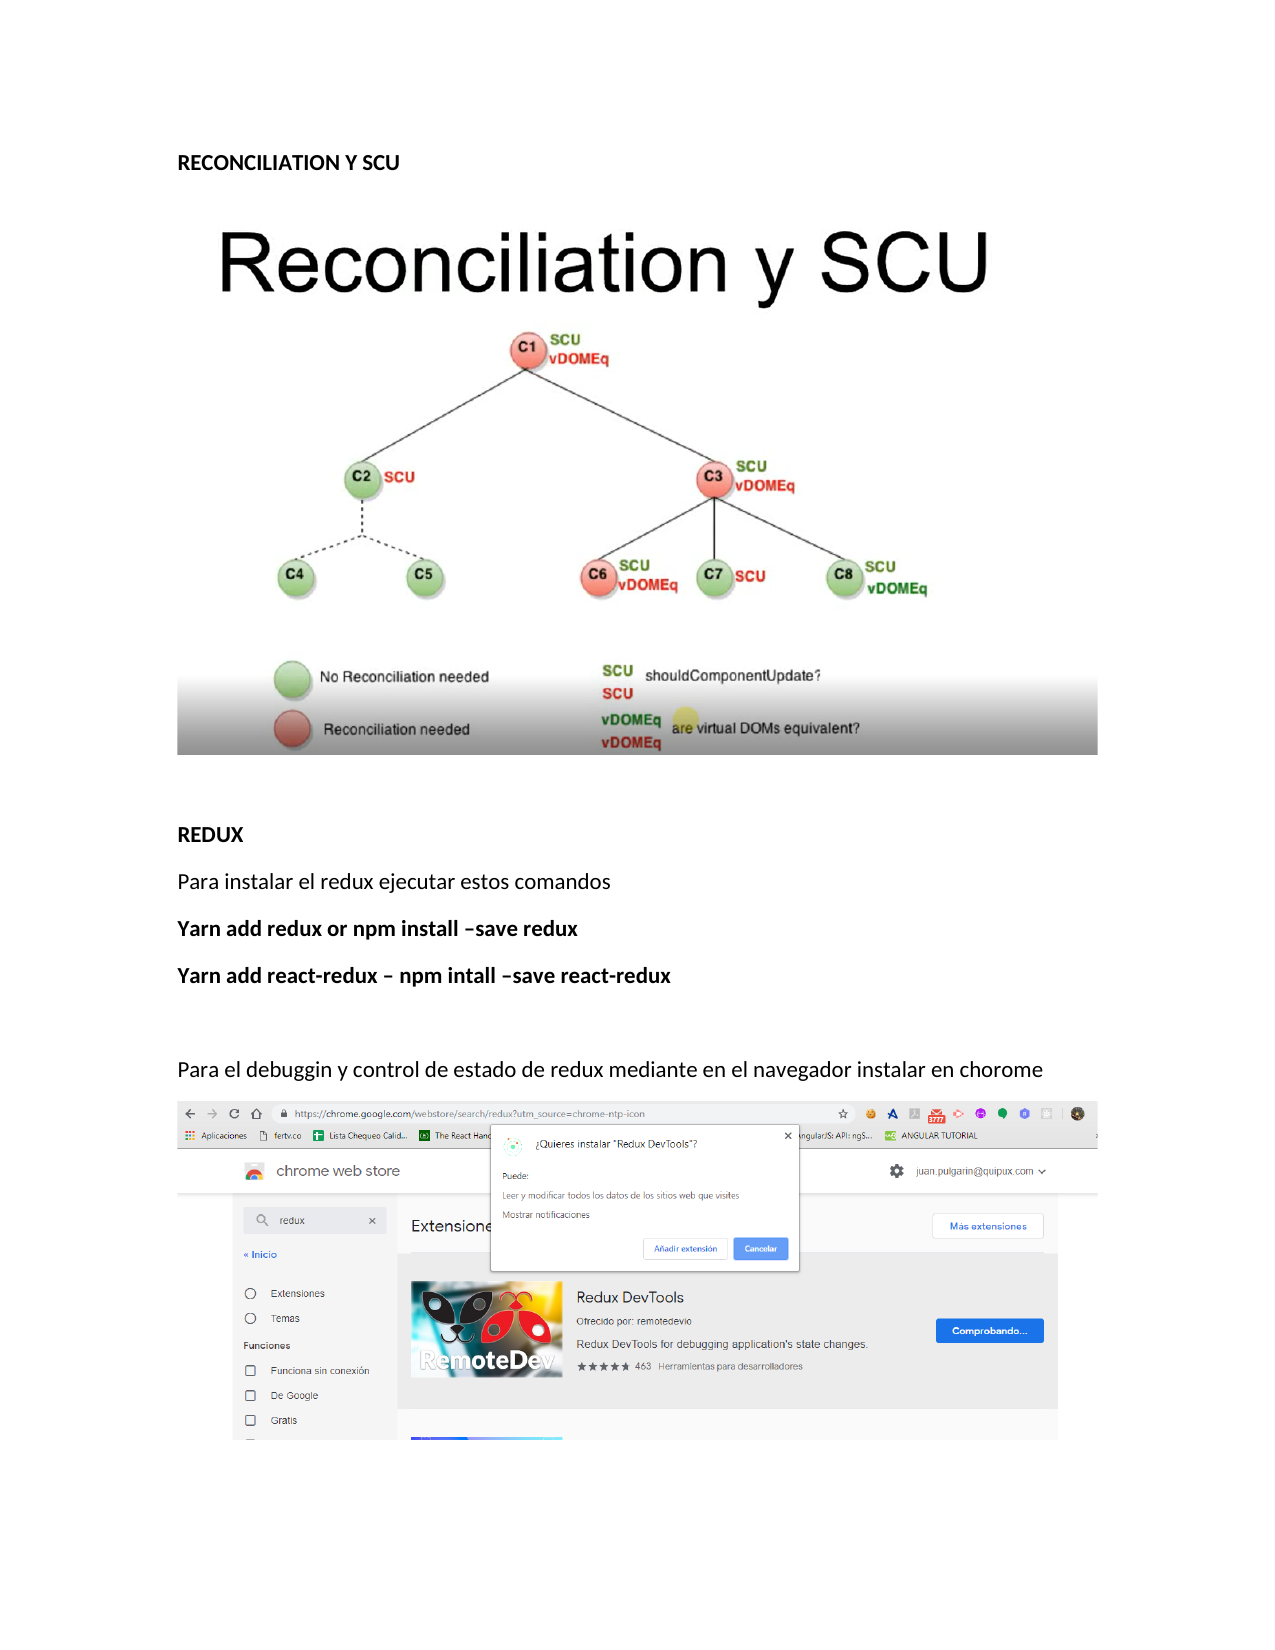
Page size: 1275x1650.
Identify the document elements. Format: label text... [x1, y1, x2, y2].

text Para el debuggin y control de estado de redux mediante en el navegador instalar en chorome [177, 1055, 1098, 1083]
text Para instalar el redux ejecutar estos comandos [177, 867, 1098, 895]
text Yarn add react-redux – npm intall –save react-redux [177, 961, 1098, 989]
text RECONCILIATION Y SCU [177, 148, 1098, 176]
picture [177, 194, 1098, 755]
picture [177, 1101, 1098, 1440]
text Yarn add redux or npm install –save redux [177, 914, 1098, 942]
text REDUX [177, 820, 1098, 848]
